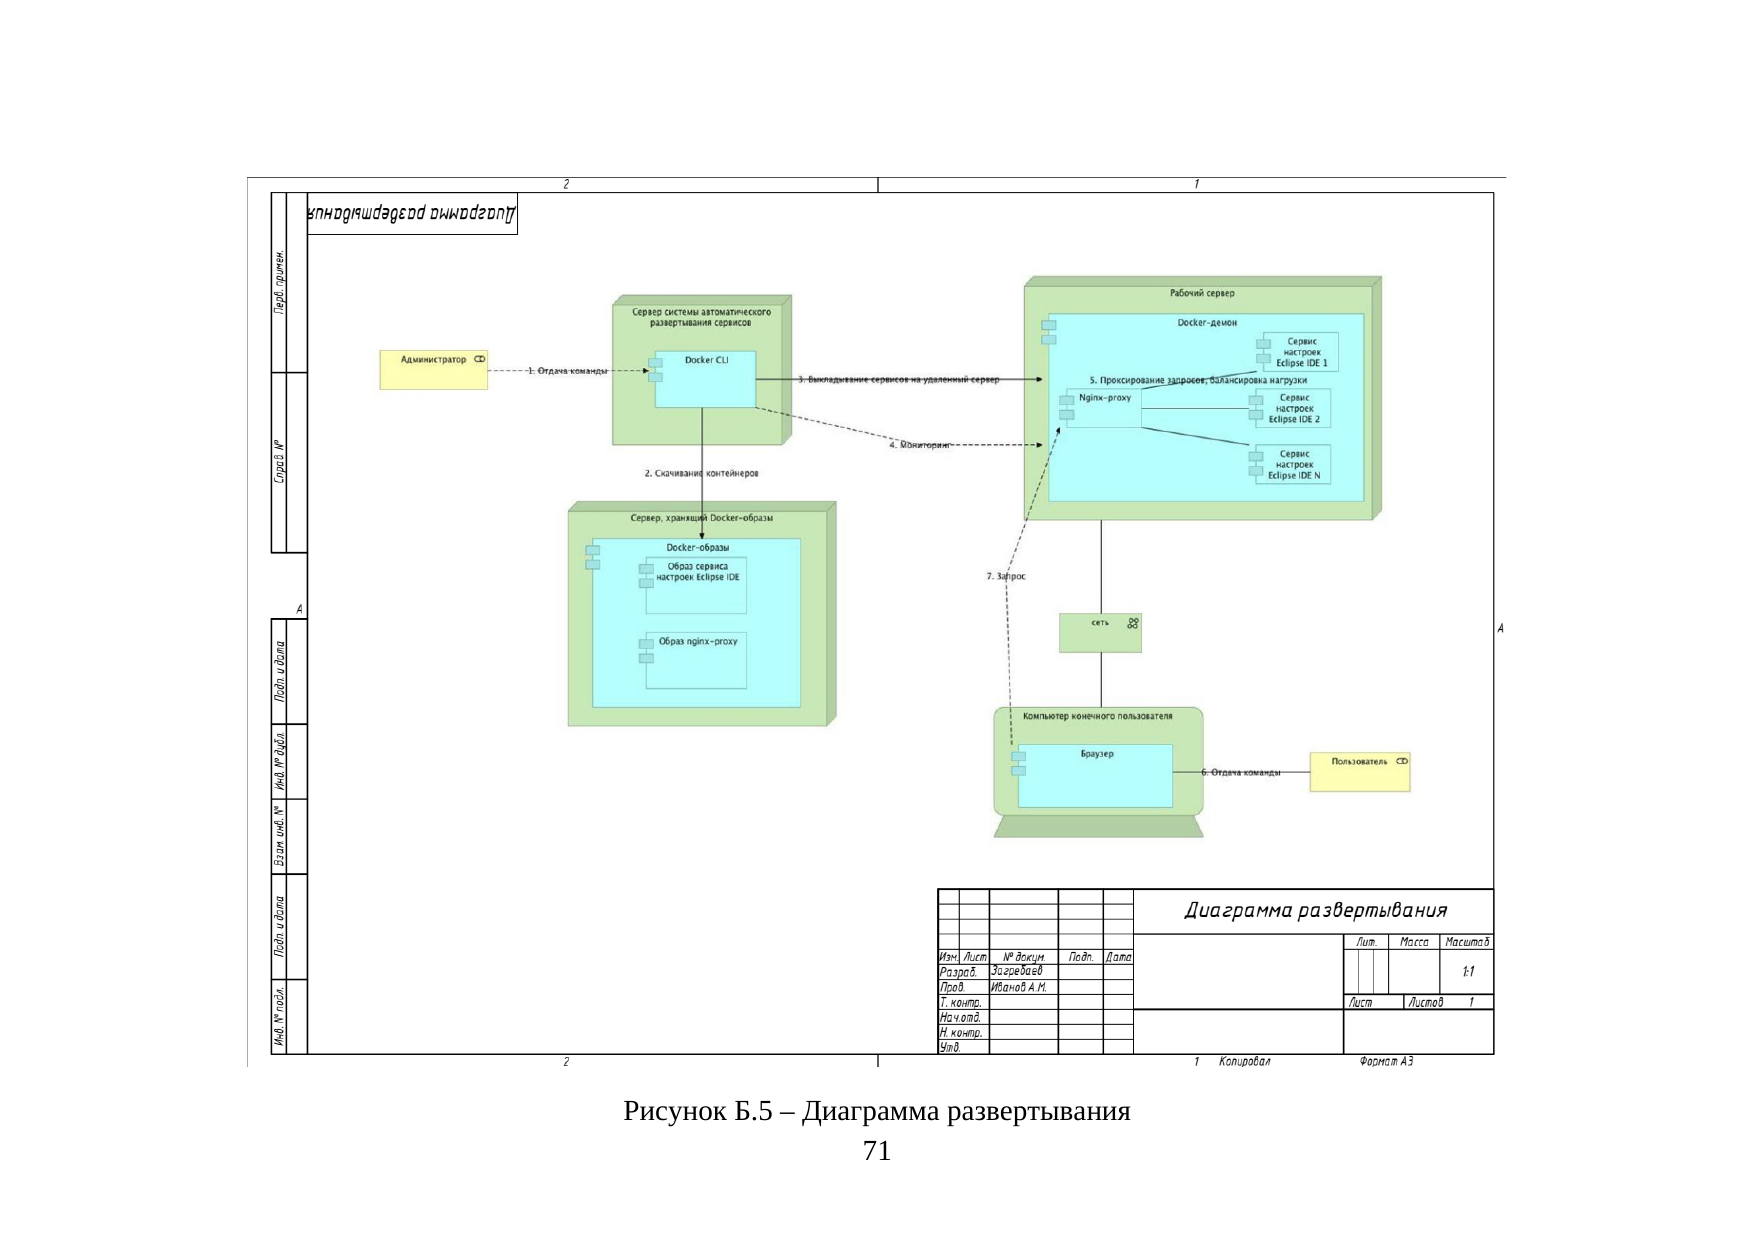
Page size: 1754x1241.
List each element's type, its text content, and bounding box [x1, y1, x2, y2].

text Рисунок Б.5 – Диаграмма развертывания [118, 1093, 1636, 1126]
